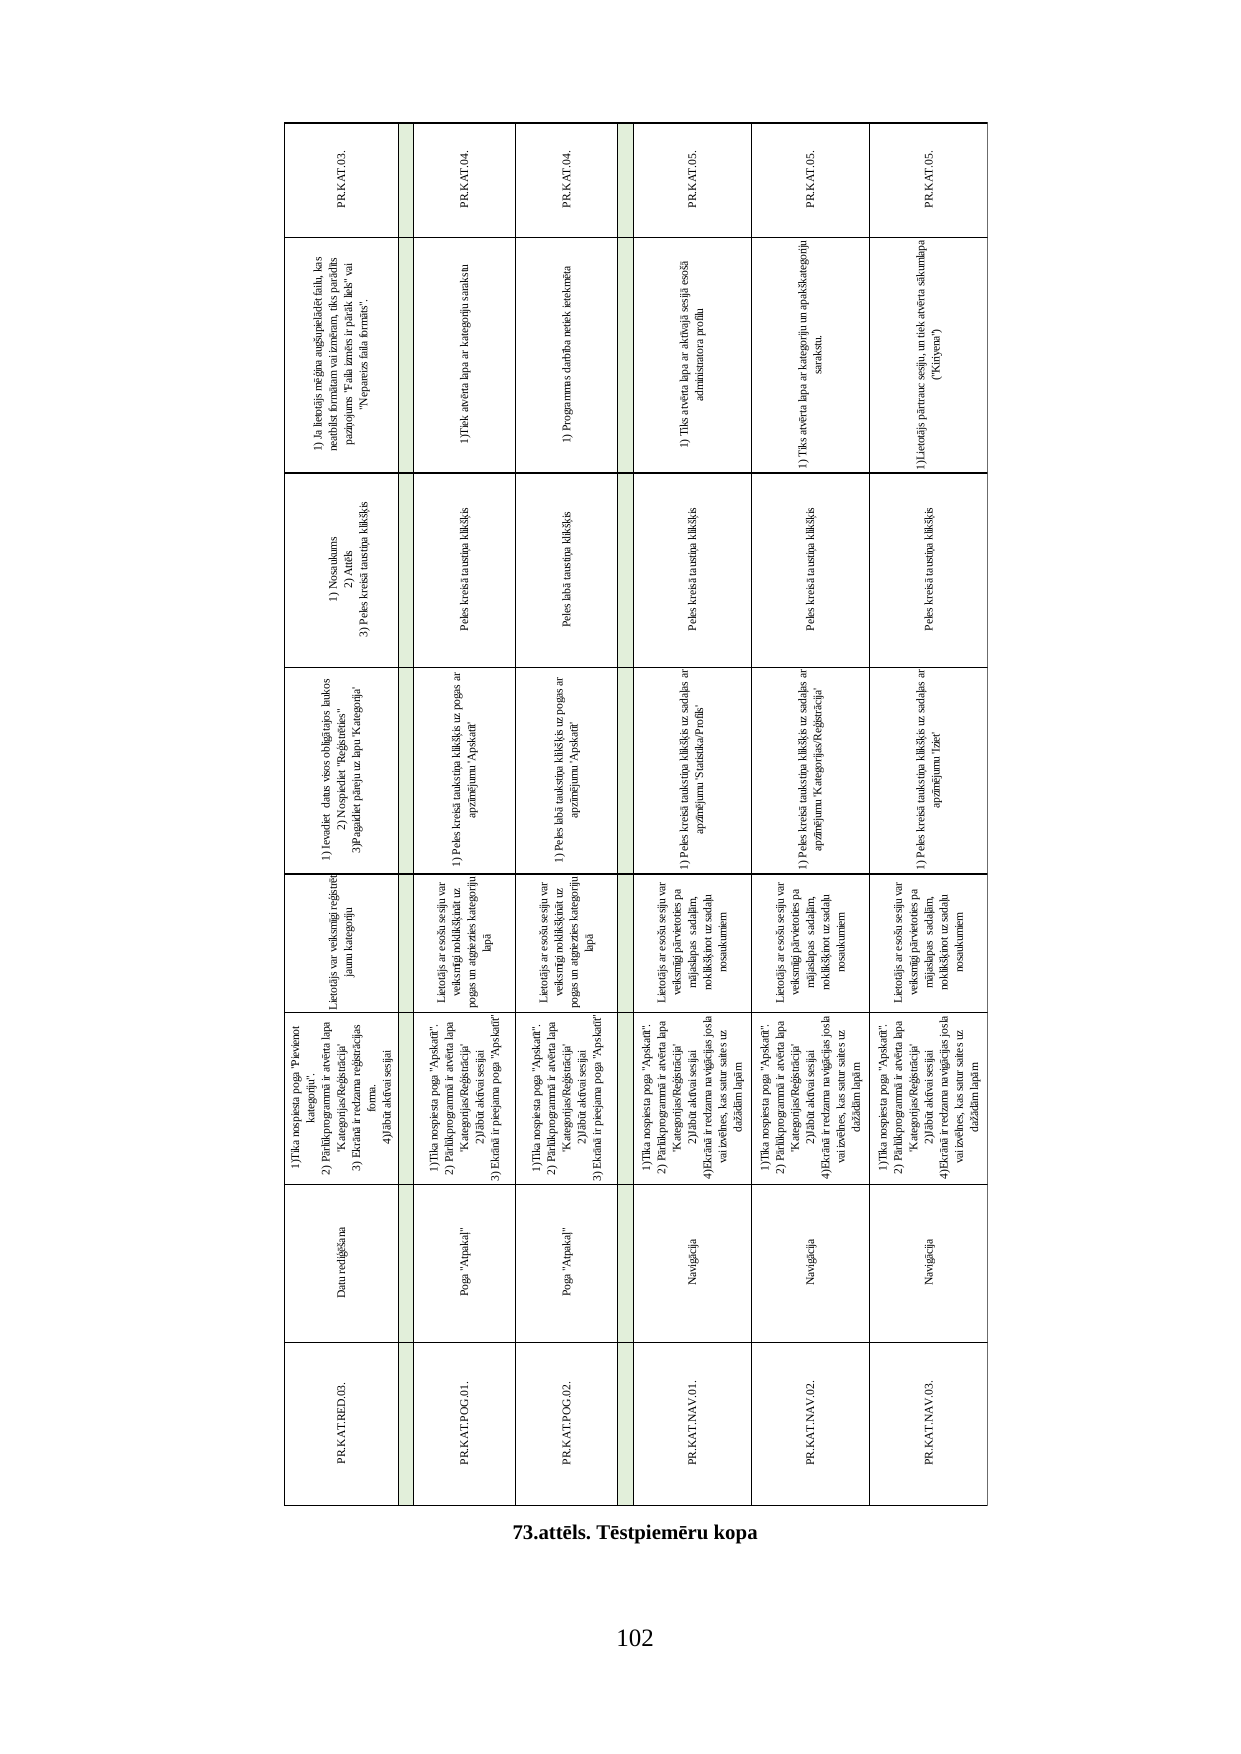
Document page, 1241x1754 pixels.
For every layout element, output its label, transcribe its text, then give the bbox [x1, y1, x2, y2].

text 73.attēls. Tēstpiemēru kopa [148, 1520, 1122, 1544]
